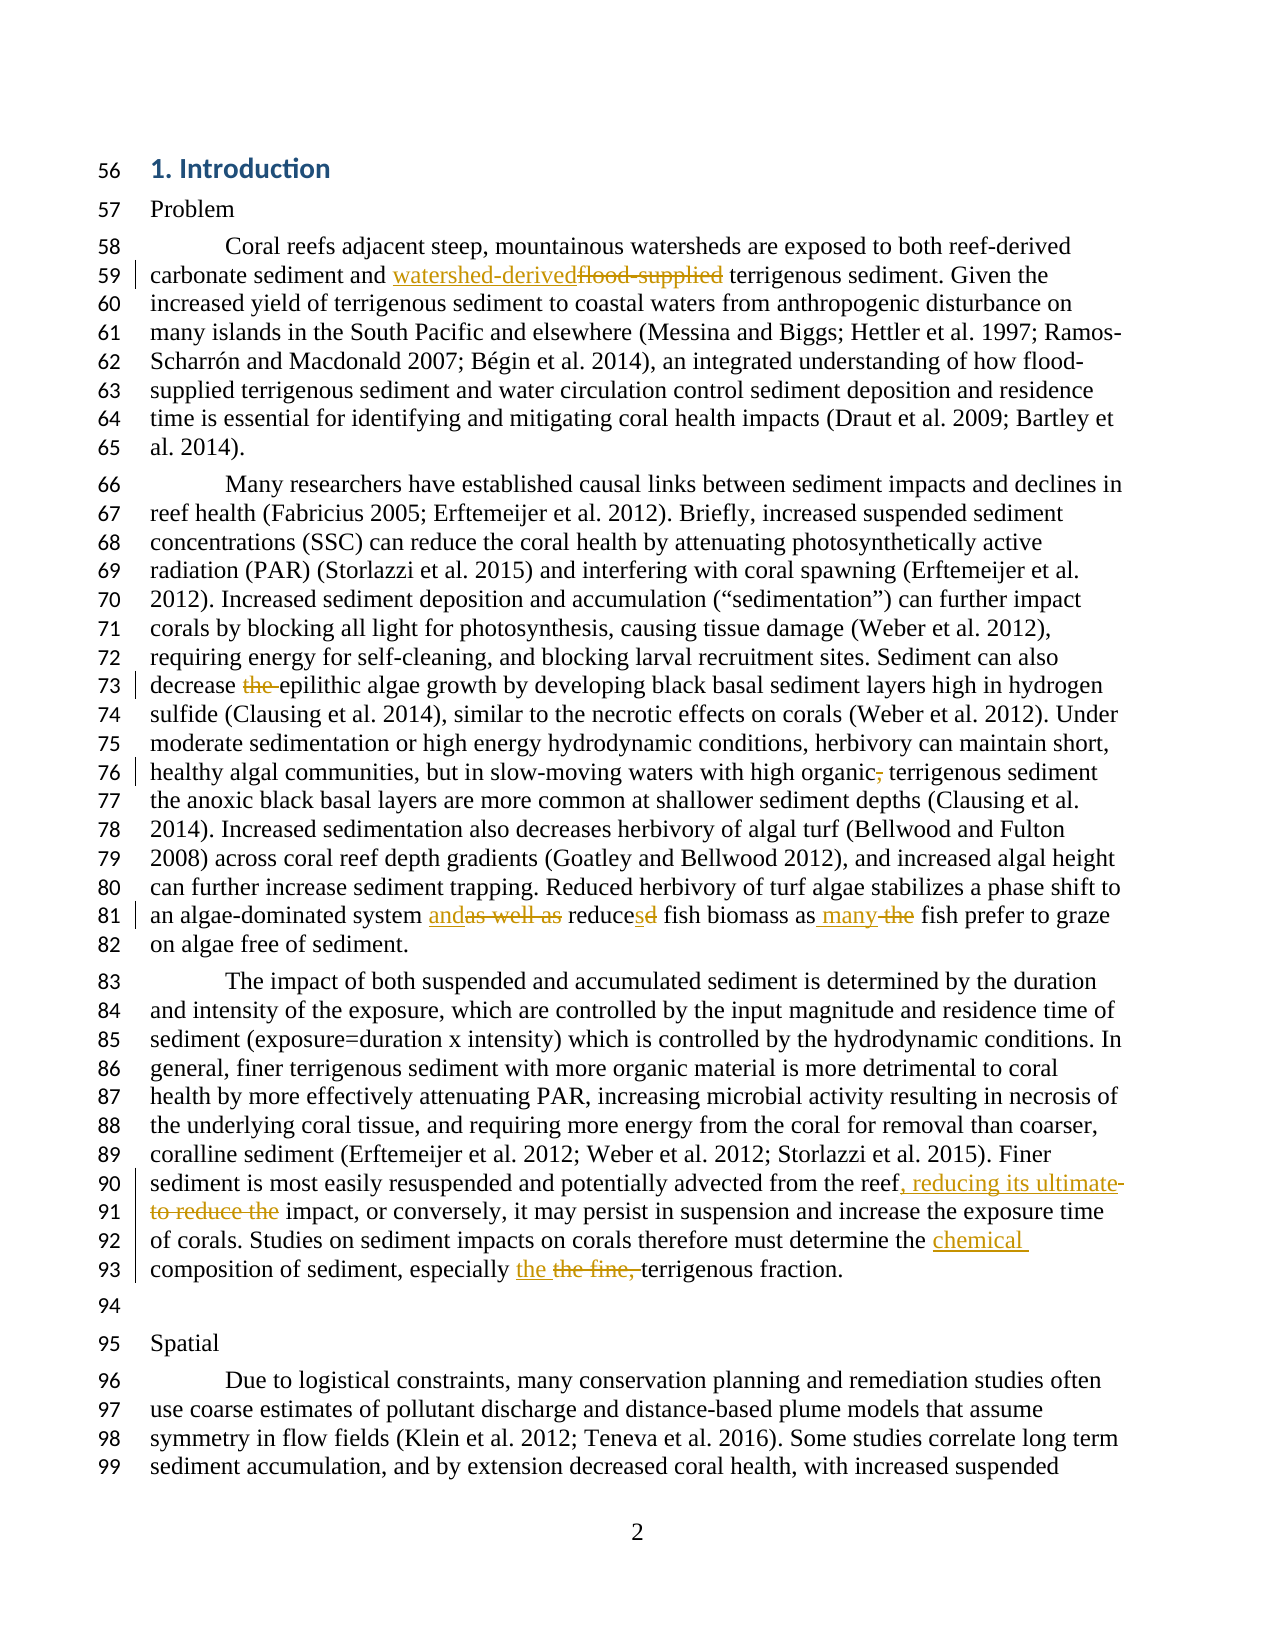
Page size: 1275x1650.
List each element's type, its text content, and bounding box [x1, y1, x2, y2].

text The impact of both suspended and accumulated sediment is determined by the duration and intensity of the exposure, which are controlled by the input magnitude and residence time of sediment (exposure=duration x intensity) which is controlled by the hydrodynamic conditions. In general, finer terrigenous sediment with more organic material is more detrimental to coral health by more effectively attenuating PAR, increasing microbial activity resulting in necrosis of the underlying coral tissue, and requiring more energy from the coral for removal than coarser, coralline sediment (Erftemeijer et al. 2012; Weber et al. 2012; Storlazzi et al. 2015). Finer sediment is most easily resuspended and potentially advected from the reef impact, or conversely, it may persist in suspension and increase the exposure time of corals. Studies on sediment impacts on corals therefore must determine the composition of sediment, especially terrigenous fraction. [150, 966, 1125, 1283]
text Problem [150, 194, 1125, 223]
subtitle 1. Introduction [150, 150, 1125, 186]
text Many researchers have established causal links between sediment impacts and declines in reef health (Fabricius 2005; Erftemeijer et al. 2012). Briefly, increased suspended sediment concentrations (SSC) can reduce the coral health by attenuating photosynthetically active radiation (PAR) (Storlazzi et al. 2015) and interfering with coral spawning (Erftemeijer et al. 2012). Increased sediment deposition and accumulation (“sedimentation”) can further impact corals by blocking all light for photosynthesis, causing tissue damage (Weber et al. 2012), requiring energy for self-cleaning, and blocking larval recruitment sites. Sediment can also decrease epilithic algae growth by developing black basal sediment layers high in hydrogen sulfide (Clausing et al. 2014), similar to the necrotic effects on corals (Weber et al. 2012). Under moderate sedimentation or high energy hydrodynamic conditions, herbivory can maintain short, healthy algal communities, but in slow-moving waters with high organic terrigenous sediment the anoxic black basal layers are more common at shallower sediment depths (Clausing et al. 2014). Increased sedimentation also decreases herbivory of algal turf (Bellwood and Fulton 2008) across coral reef depth gradients (Goatley and Bellwood 2012), and increased algal height can further increase sediment trapping. Reduced herbivory of turf algae stabilizes a phase shift to an algae-dominated system reduce fish biomass as fish prefer to graze on algae free of sediment. [150, 469, 1125, 958]
text Coral reefs adjacent steep, mountainous watersheds are exposed to both reef-derived carbonate sediment and terrigenous sediment. Given the increased yield of terrigenous sediment to coastal waters from anthropogenic disturbance on many islands in the South Pacific and elsewhere (Messina and Biggs; Hettler et al. 1997; Ramos-Scharrón and Macdonald 2007; Bégin et al. 2014), an integrated understanding of how flood-supplied terrigenous sediment and water circulation control sediment deposition and residence time is essential for identifying and mitigating coral health impacts (Draut et al. 2009; Bartley et al. 2014). [150, 231, 1125, 461]
text Spatial [150, 1328, 1125, 1357]
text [150, 1365, 1125, 1480]
